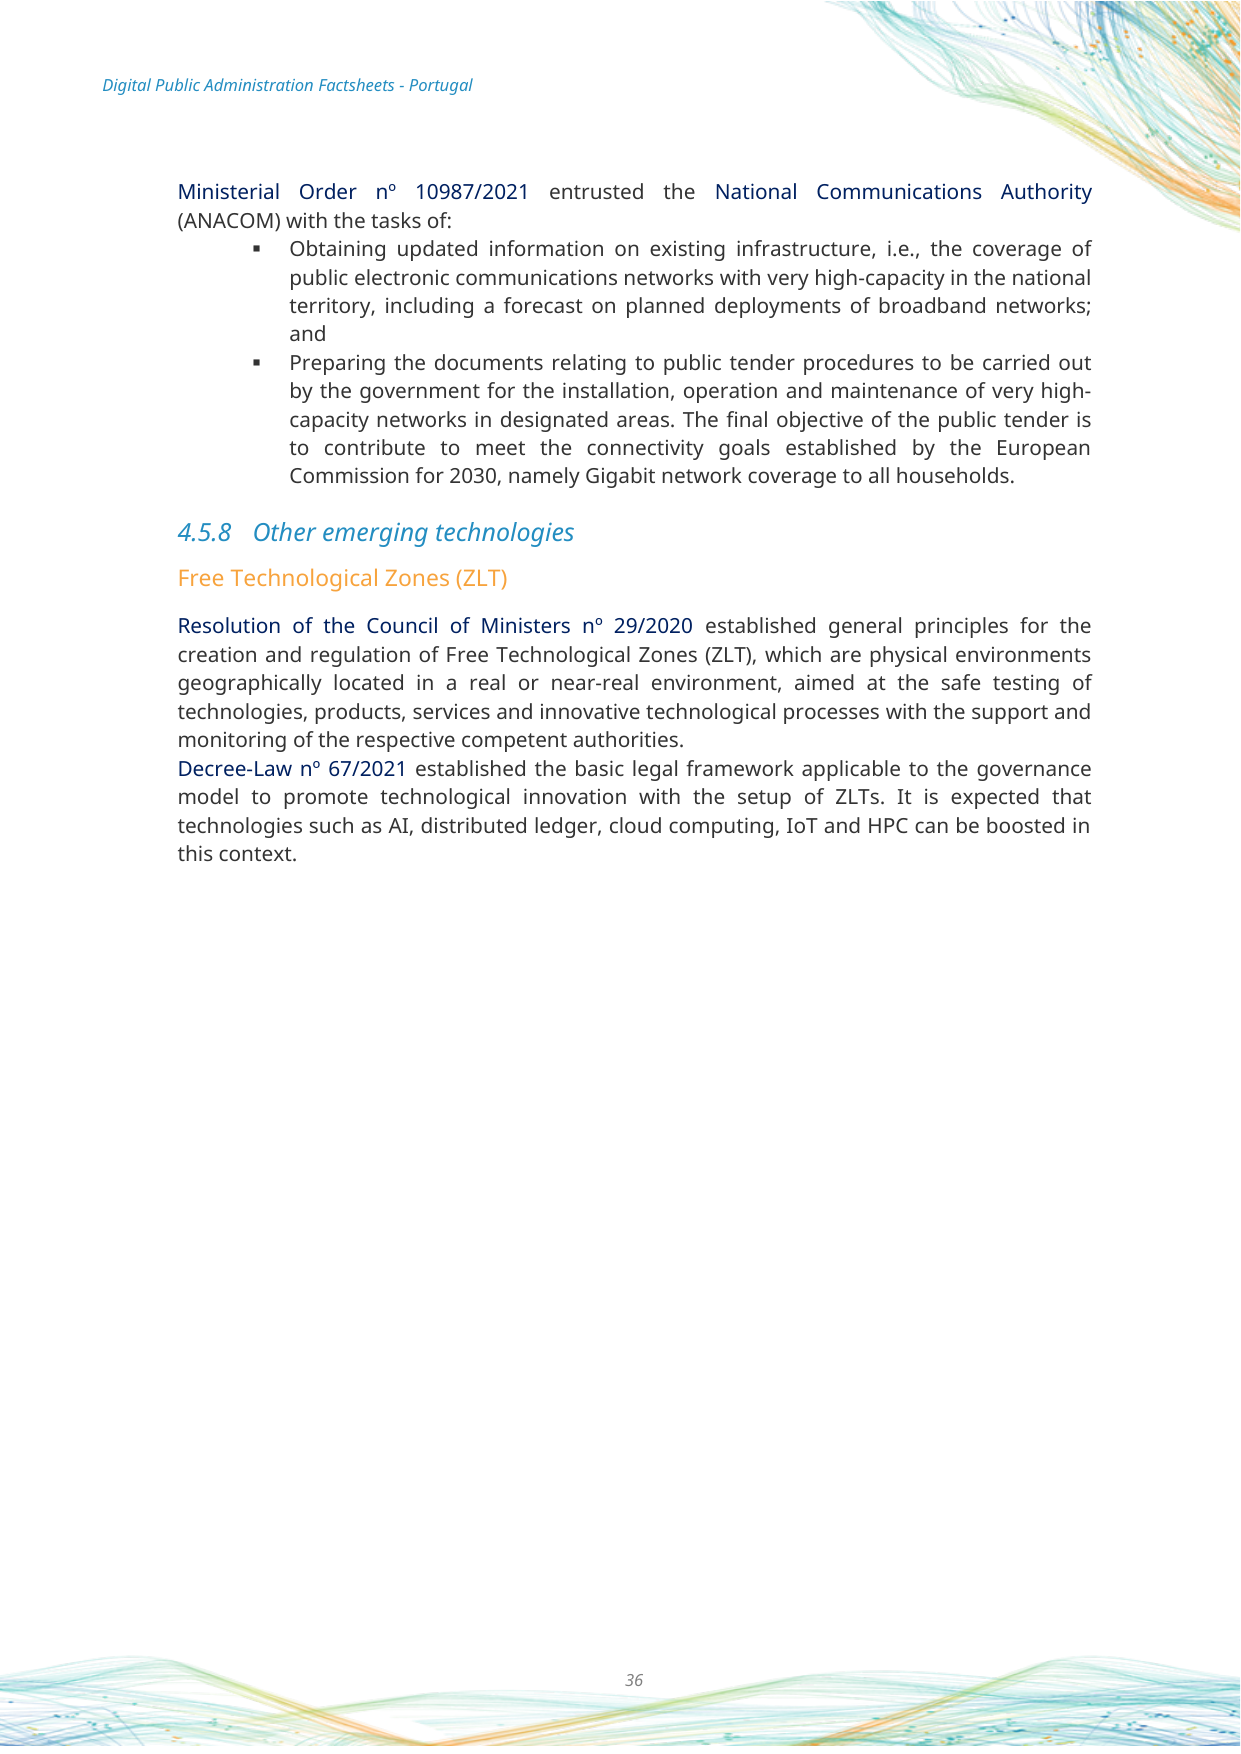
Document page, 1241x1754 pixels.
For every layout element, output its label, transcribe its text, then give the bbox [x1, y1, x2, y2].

text Ministerial Order nº 10987/2021 entrusted the National Communications Authority (ANACOM) with the tasks of: [177, 177, 1092, 234]
text Preparing the documents relating to public tender procedures to be carried out by the government for the installation, operation and maintenance of very high-capacity networks in designated areas. The final objective of the public tender is to contribute to meet the connectivity goals established by the European Commission for 2030, namely Gigabit network coverage to all households. [252, 348, 1092, 490]
subtitle Free Technological Zones (ZLT) [177, 562, 1092, 593]
picture [0, 1638, 1241, 1746]
text Resolution of the Council of Ministers nº 29/2020 established general principles for the creation and regulation of Free Technological Zones (ZLT), which are physical environments geographically located in a real or near-real environment, aimed at the safe testing of technologies, products, services and innovative technological processes with the support and monitoring of the respective competent authorities. [177, 612, 1092, 754]
subtitle Other emerging technologies [177, 515, 1092, 549]
picture [815, 1, 1241, 250]
text Obtaining updated information on existing infrastructure, i.e., the coverage of public electronic communications networks with very high-capacity in the national territory, including a forecast on planned deployments of broadband networks; and [252, 234, 1092, 348]
text Decree-Law nº 67/2021 established the basic legal framework applicable to the governance model to promote technological innovation with the setup of ZLTs. It is expected that technologies such as AI, distributed ledger, cloud computing, IoT and HPC can be boosted in this context. [177, 754, 1092, 868]
